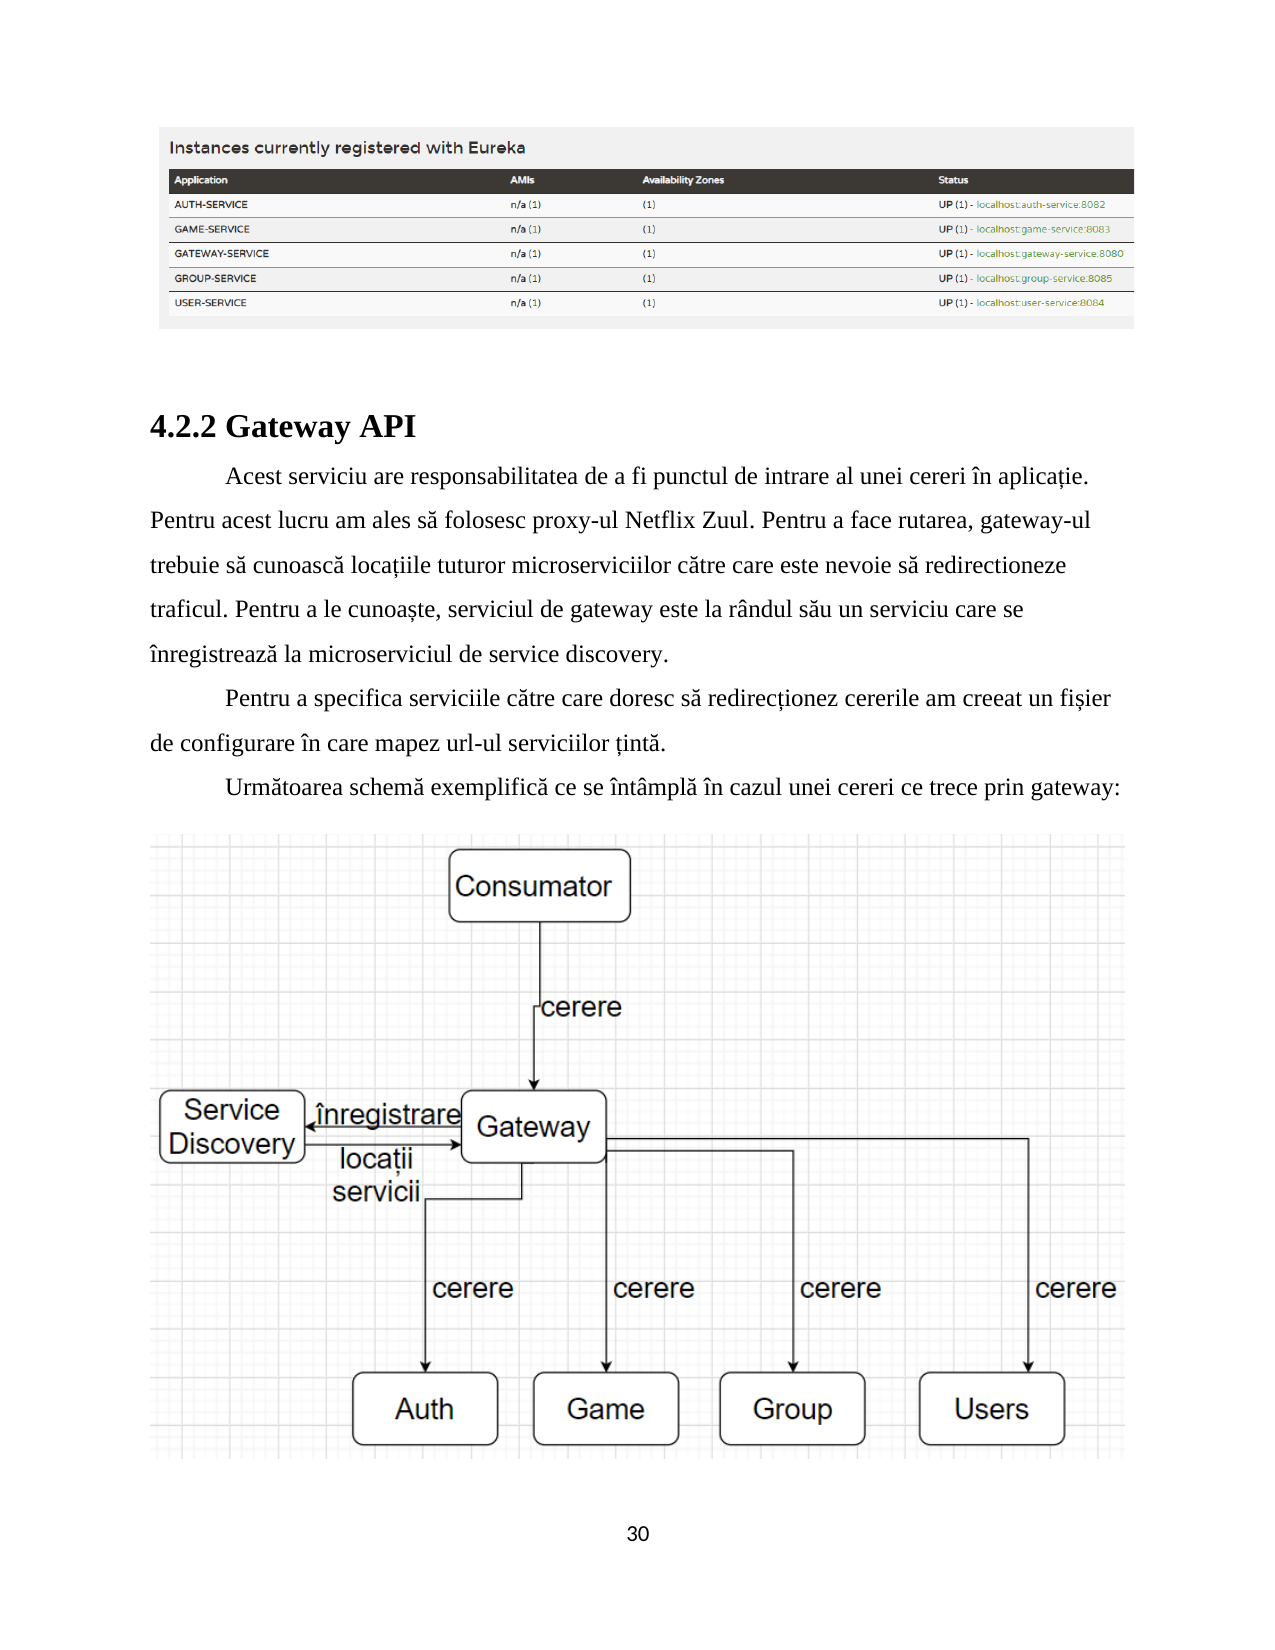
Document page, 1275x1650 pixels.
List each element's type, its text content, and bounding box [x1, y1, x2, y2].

text 4.2.2 Gateway API Acest serviciu are responsabilitatea de a fi punctul de intrare al unei cereri în aplicație. Pentru acest lucru am ales să folosesc proxy-ul Netflix Zuul. Pentru a face rutarea, gateway-ul trebuie să cunoască locațiile tuturor microserviciilor către care este nevoie să redirectioneze traficul. Pentru a le cunoaște, serviciul de gateway este la rândul său un serviciu care se înregistrează la microserviciul de service discovery. Pentru a specifica serviciile către care doresc să redirecționez cererile am creeat un fișier de configurare în care mapez url-ul serviciilor țintă. Următoarea schemă exemplifică ce se întâmplă în cazul unei cereri ce trece prin gateway: [150, 407, 1125, 801]
picture [150, 834, 1125, 1459]
picture [159, 127, 1135, 329]
